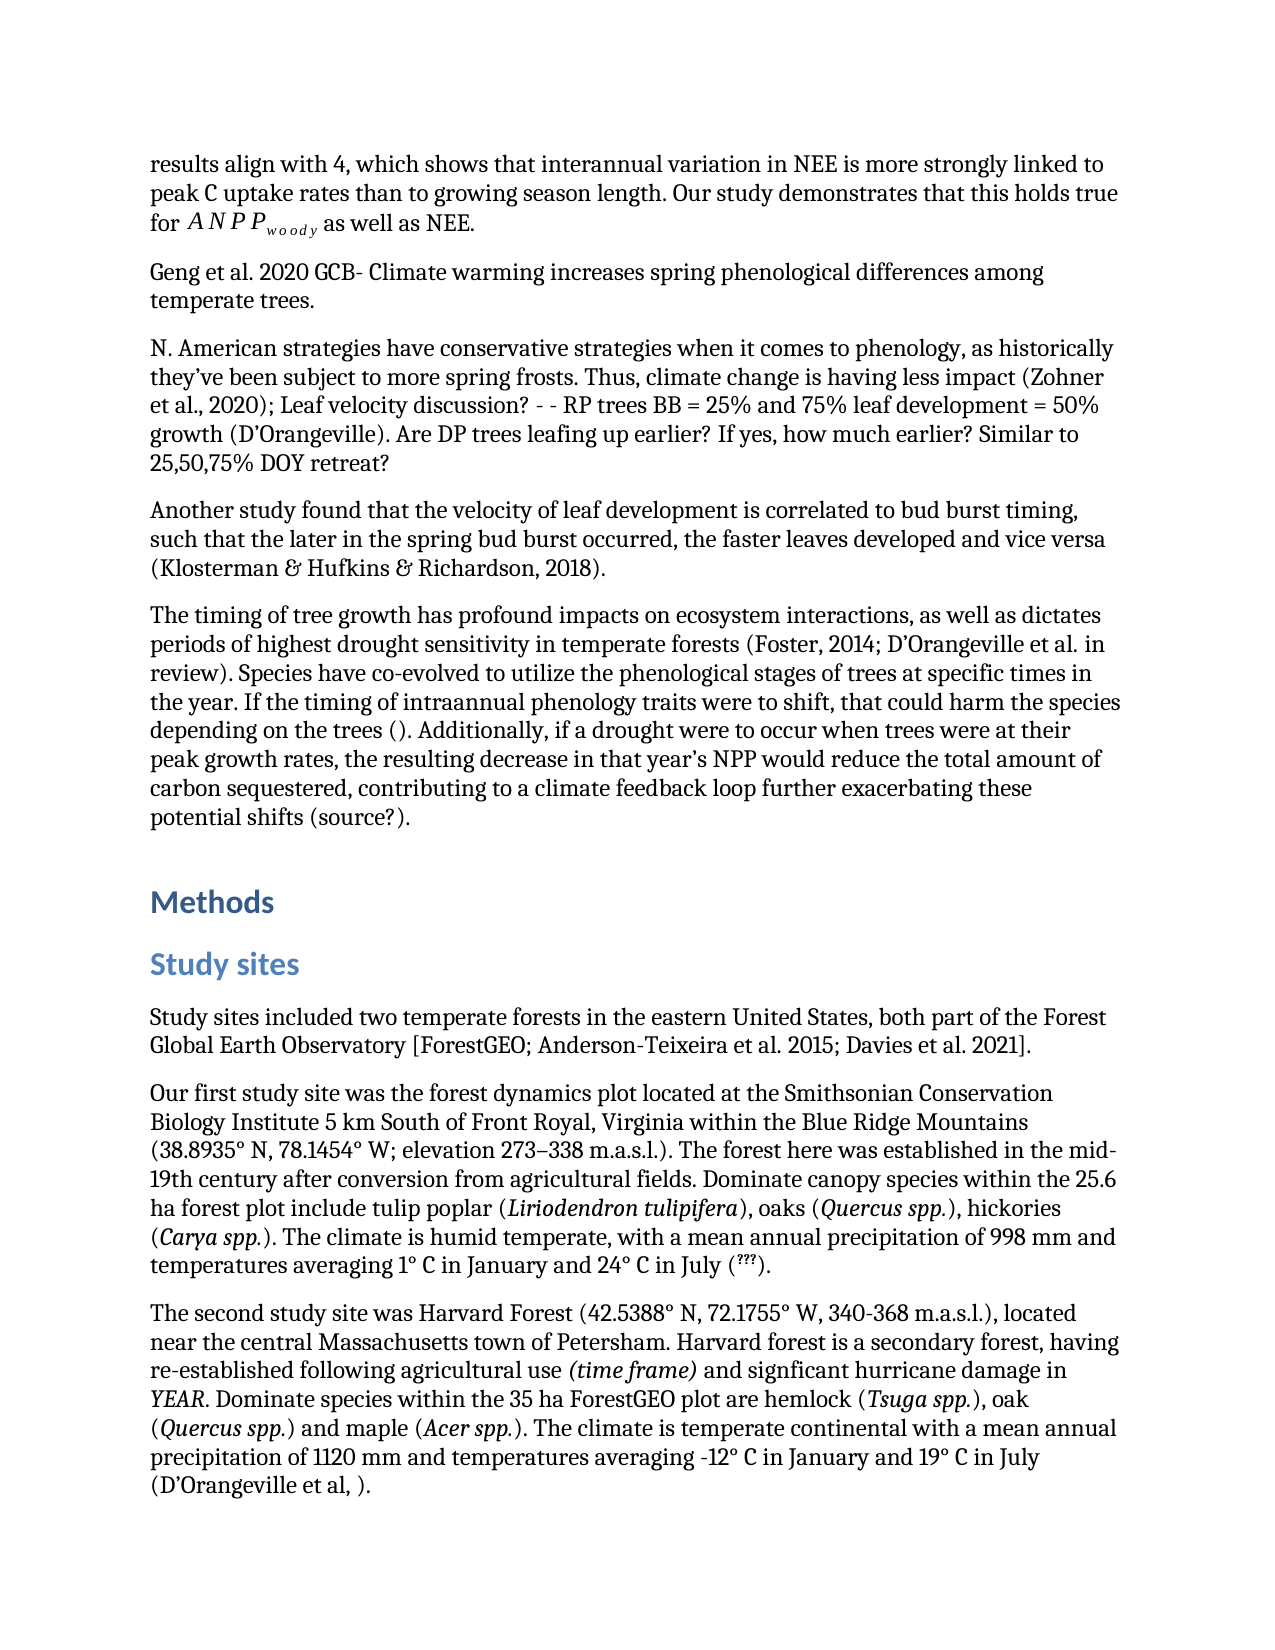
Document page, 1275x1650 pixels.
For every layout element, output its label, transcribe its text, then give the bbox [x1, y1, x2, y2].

text Our first study site was the forest dynamics plot located at the Smithsonian Conservation Biology Institute 5 km South of Front Royal, Virginia within the Blue Ridge Mountains (38.8935° N, 78.1454° W; elevation 273–338 m.a.s.l.). The forest here was established in the mid-19th century after conversion from agricultural fields. Dominate canopy species within the 25.6 ha forest plot include tulip poplar (Liriodendron tulipifera), oaks (Quercus spp.), hickories (Carya spp.). The climate is humid temperate, with a mean annual precipitation of 998 mm and temperatures averaging 1° C in January and 24° C in July (???). [150, 1079, 1125, 1280]
text The timing of tree growth has profound impacts on ecosystem interactions, as well as dictates periods of highest drought sensitivity in temperate forests (Foster, 2014; D’Orangeville et al. in review). Species have co-evolved to utilize the phenological stages of trees at specific times in the year. If the timing of intraannual phenology traits were to shift, that could harm the species depending on the trees (). Additionally, if a drought were to occur when trees were at their peak growth rates, the resulting decrease in that year’s NPP would reduce the total amount of carbon sequestered, contributing to a climate feedback loop further exacerbating these potential shifts (source?). [150, 601, 1125, 831]
text Study sites included two temperate forests in the eastern United States, both part of the Forest Global Earth Observatory [ForestGEO; Anderson-Teixeira et al. 2015; Davies et al. 2021]. [150, 1002, 1125, 1060]
subtitle Methods [150, 881, 1125, 922]
text results align with 4, which shows that interannual variation in NEE is more strongly linked to peak C uptake rates than to growing season length. Our study demonstrates that this holds true for as well as NEE. [150, 150, 1125, 239]
text Another study found that the velocity of leaf development is correlated to bud burst timing, such that the later in the spring bud burst occurred, the faster leaves developed and vice versa (Klosterman & Hufkins & Richardson, 2018). [150, 496, 1125, 583]
subtitle Study sites [150, 943, 1125, 984]
text Geng et al. 2020 GCB- Climate warming increases spring phenological differences among temperate trees. [150, 258, 1125, 315]
text The second study site was Harvard Forest (42.5388° N, 72.1755° W, 340-368 m.a.s.l.), located near the central Massachusetts town of Petersham. Harvard forest is a secondary forest, having re-established following agricultural use (time frame) and signficant hurricane damage in YEAR. Dominate species within the 35 ha ForestGEO plot are hemlock (Tsuga spp.), oak (Quercus spp.) and maple (Acer spp.). The climate is temperate continental with a mean annual precipitation of 1120 mm and temperatures averaging -12° C in January and 19° C in July (D’Orangeville et al, ). [150, 1299, 1125, 1500]
text N. American strategies have conservative strategies when it comes to phenology, as historically they’ve been subject to more spring frosts. Thus, climate change is having less impact (Zohner et al., 2020); Leaf velocity discussion? - - RP trees BB = 25% and 75% leaf development = 50% growth (D’Orangeville). Are DP trees leafing up earlier? If yes, how much earlier? Similar to 25,50,75% DOY retreat? [150, 334, 1125, 478]
